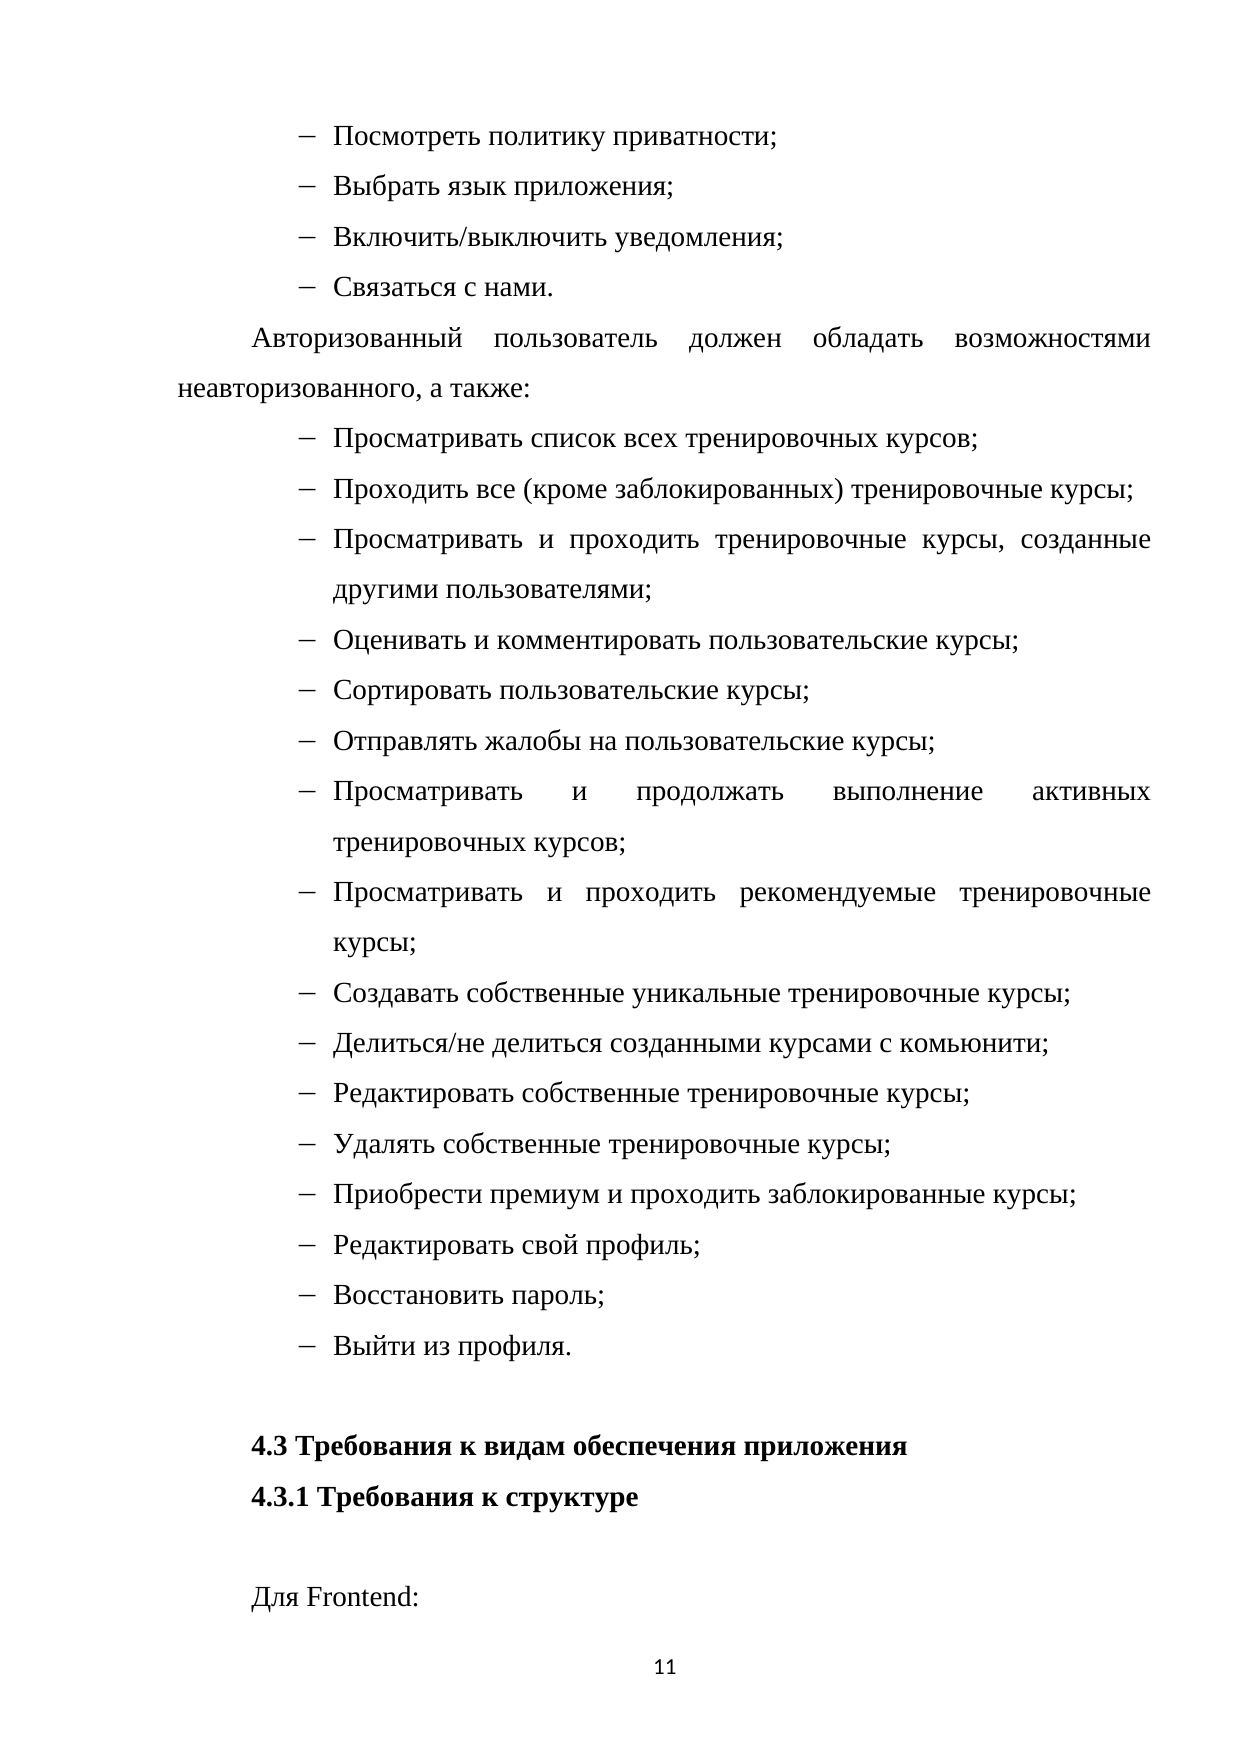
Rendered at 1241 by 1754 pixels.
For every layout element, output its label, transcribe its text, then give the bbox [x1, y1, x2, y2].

text Восстановить пароль; [295, 1277, 1152, 1311]
text Создавать собственные уникальные тренировочные курсы; [295, 975, 1152, 1008]
text Оценивать и комментировать пользовательские курсы; [295, 622, 1152, 656]
text Удалять собственные тренировочные курсы; [295, 1126, 1152, 1159]
text Требования к структуре [215, 1479, 1152, 1512]
text Выбрать язык приложения; [295, 168, 1152, 202]
text Авторизованный пользователь должен обладать возможностями неавторизованного, а также: [177, 320, 1152, 404]
text Сортировать пользовательские курсы; [295, 672, 1152, 706]
text Делиться/не делиться созданными курсами с комьюнити; [295, 1025, 1152, 1059]
text Требования к видам обеспечения приложения [215, 1428, 1152, 1462]
text Редактировать собственные тренировочные курсы; [295, 1076, 1152, 1109]
text Посмотреть политику приватности; [295, 118, 1152, 152]
text Приобрести премиум и проходить заблокированные курсы; [295, 1176, 1152, 1210]
text Связаться с нами. [295, 269, 1152, 303]
text Для Frontend: [177, 1579, 1152, 1613]
text Просматривать и проходить рекомендуемые тренировочные курсы; [295, 874, 1152, 958]
text Включить/выключить уведомления; [295, 219, 1152, 253]
text Отправлять жалобы на пользовательские курсы; [295, 723, 1152, 756]
text Проходить все (кроме заблокированных) тренировочные курсы; [295, 471, 1152, 504]
text Просматривать и продолжать выполнение активных тренировочных курсов; [295, 773, 1152, 857]
text Редактировать свой профиль; [295, 1227, 1152, 1260]
text Просматривать список всех тренировочных курсов; [295, 420, 1152, 454]
text Выйти из профиля. [295, 1328, 1152, 1361]
text Просматривать и проходить тренировочные курсы, созданные другими пользователями; [295, 521, 1152, 605]
